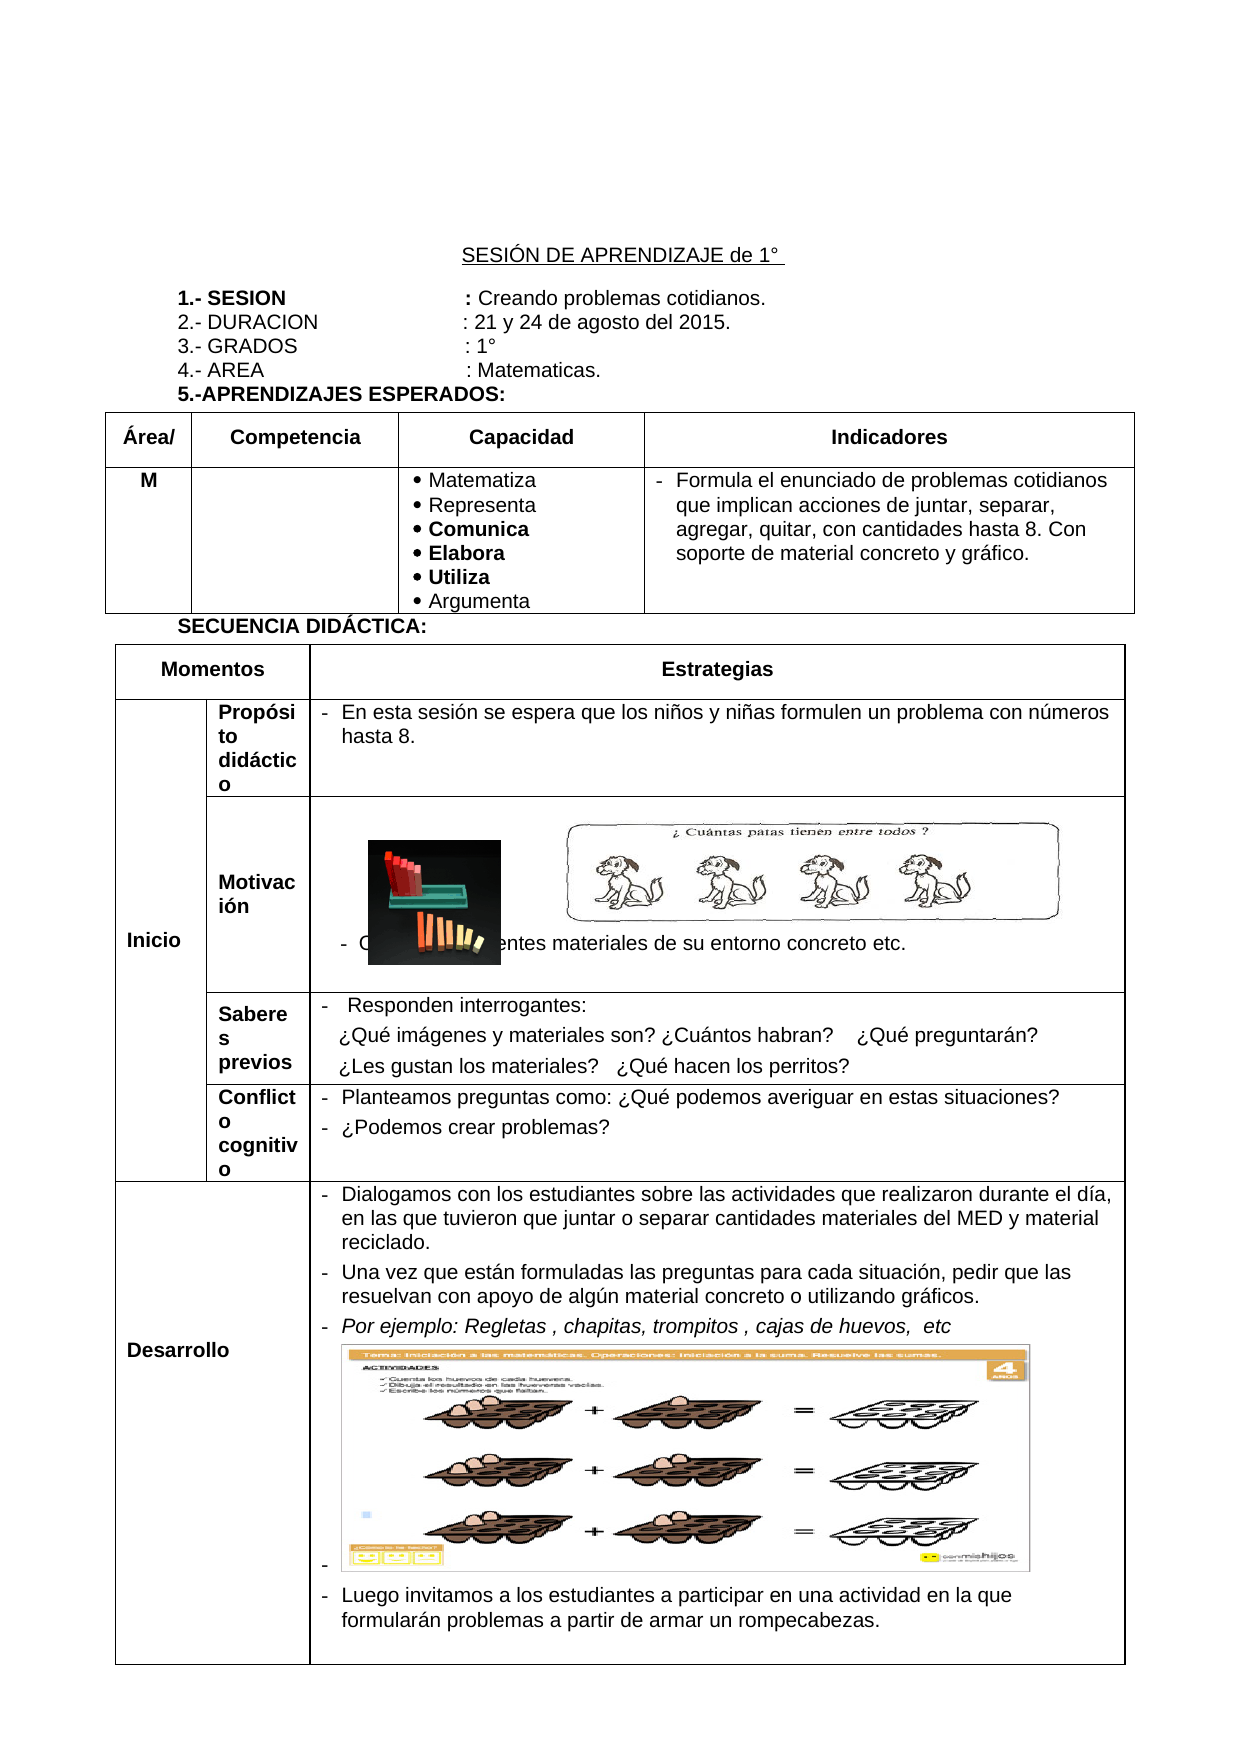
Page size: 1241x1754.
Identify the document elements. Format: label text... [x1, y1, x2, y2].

table_header Momentos [116, 645, 309, 699]
text 2.- DURACION : 21 y 24 de agosto del 2015. [177, 310, 1063, 334]
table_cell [311, 1182, 1124, 1664]
table_cell Observan diferentes materiales de su entorno concreto etc. [311, 797, 1124, 992]
text SESIÓN DE APRENDIZAJE de 1° [177, 243, 1063, 267]
table_cell Saberes previos [207, 993, 309, 1084]
table_header Capacidad [399, 413, 644, 467]
text 4.- AREA : Matematicas. [177, 358, 1063, 382]
text 1.- SESION : Creando problemas cotidianos. [177, 286, 1063, 310]
table_cell Formula el enunciado de problemas cotidianos que implican acciones de juntar, separar, agregar, quitar, con cantidades hasta 8. Con soporte de material concreto y gráfico. [645, 468, 1134, 613]
table_header Estrategias [311, 645, 1124, 699]
table_cell Inicio [116, 700, 206, 1181]
table_cell [192, 468, 398, 613]
picture [341, 1344, 1031, 1572]
table_cell M [106, 468, 191, 613]
table_cell Propósito didáctico [207, 700, 309, 796]
table_cell Responden interrogantes: ¿Qué imágenes y materiales son? ¿Cuántos habran? ¿Qué preguntarán? ¿Les gustan los materiales? ¿Qué hacen los perritos? [311, 993, 1124, 1084]
table_cell Desarrollo [116, 1182, 309, 1664]
table_cell Planteamos preguntas como: ¿Qué podemos averiguar en estas situaciones? ¿Podemos crear problemas? [311, 1085, 1124, 1181]
text 5.-APRENDIZAJES ESPERADOS: [177, 382, 1063, 406]
picture [558, 810, 1069, 932]
table_cell Motivación [207, 797, 309, 992]
table_cell Conflicto cognitivo [207, 1085, 309, 1181]
table_cell En esta sesión se espera que los niños y niñas formulen un problema con números hasta 8. [311, 700, 1124, 796]
picture [368, 840, 501, 965]
table_header Indicadores [645, 413, 1134, 467]
table_header Competencia [192, 413, 398, 467]
table_header Área/ [106, 413, 191, 467]
text SECUENCIA DIDÁCTICA: [177, 614, 1063, 638]
table_cell Matematiza Representa Comunica Elabora Utiliza Argumenta [399, 468, 644, 613]
text 3.- GRADOS : 1° [177, 334, 1063, 358]
